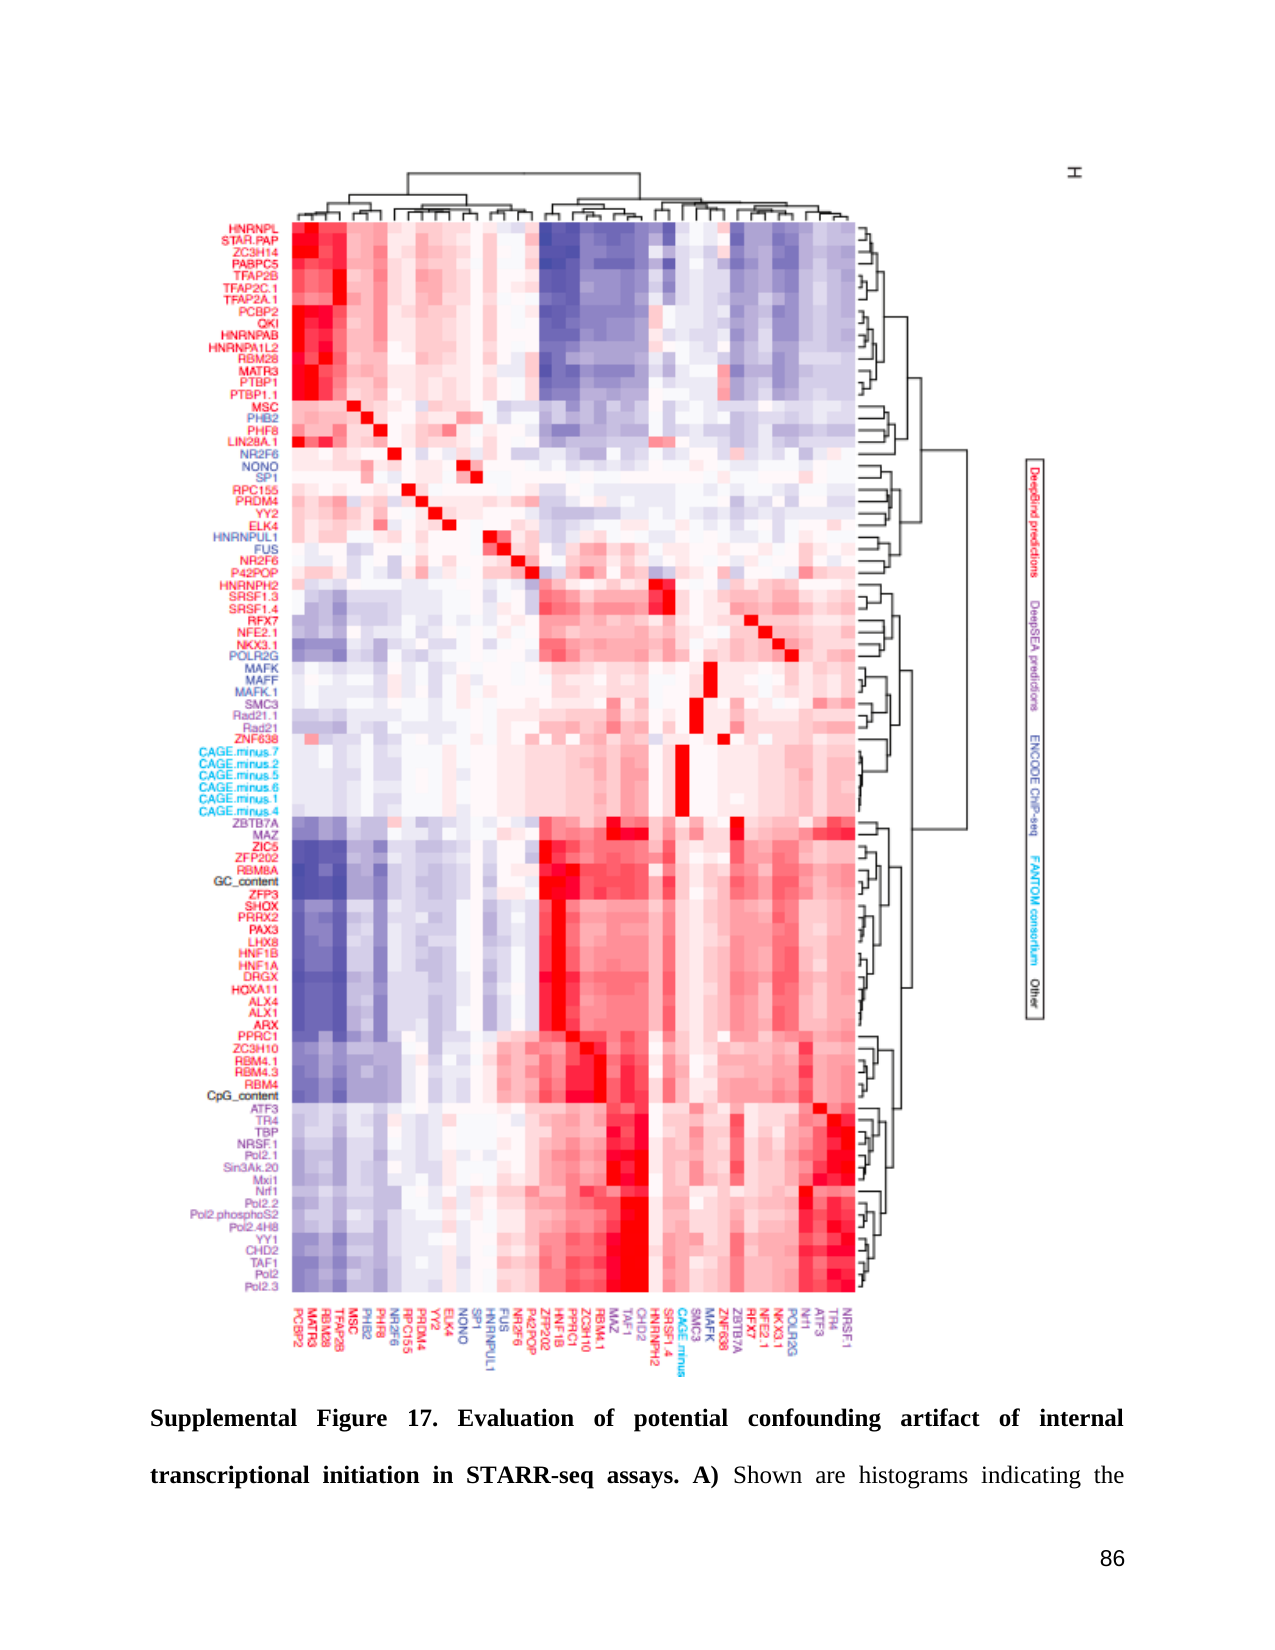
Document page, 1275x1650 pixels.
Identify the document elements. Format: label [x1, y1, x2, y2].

text [150, 1403, 1125, 1489]
picture [150, 150, 1100, 1377]
